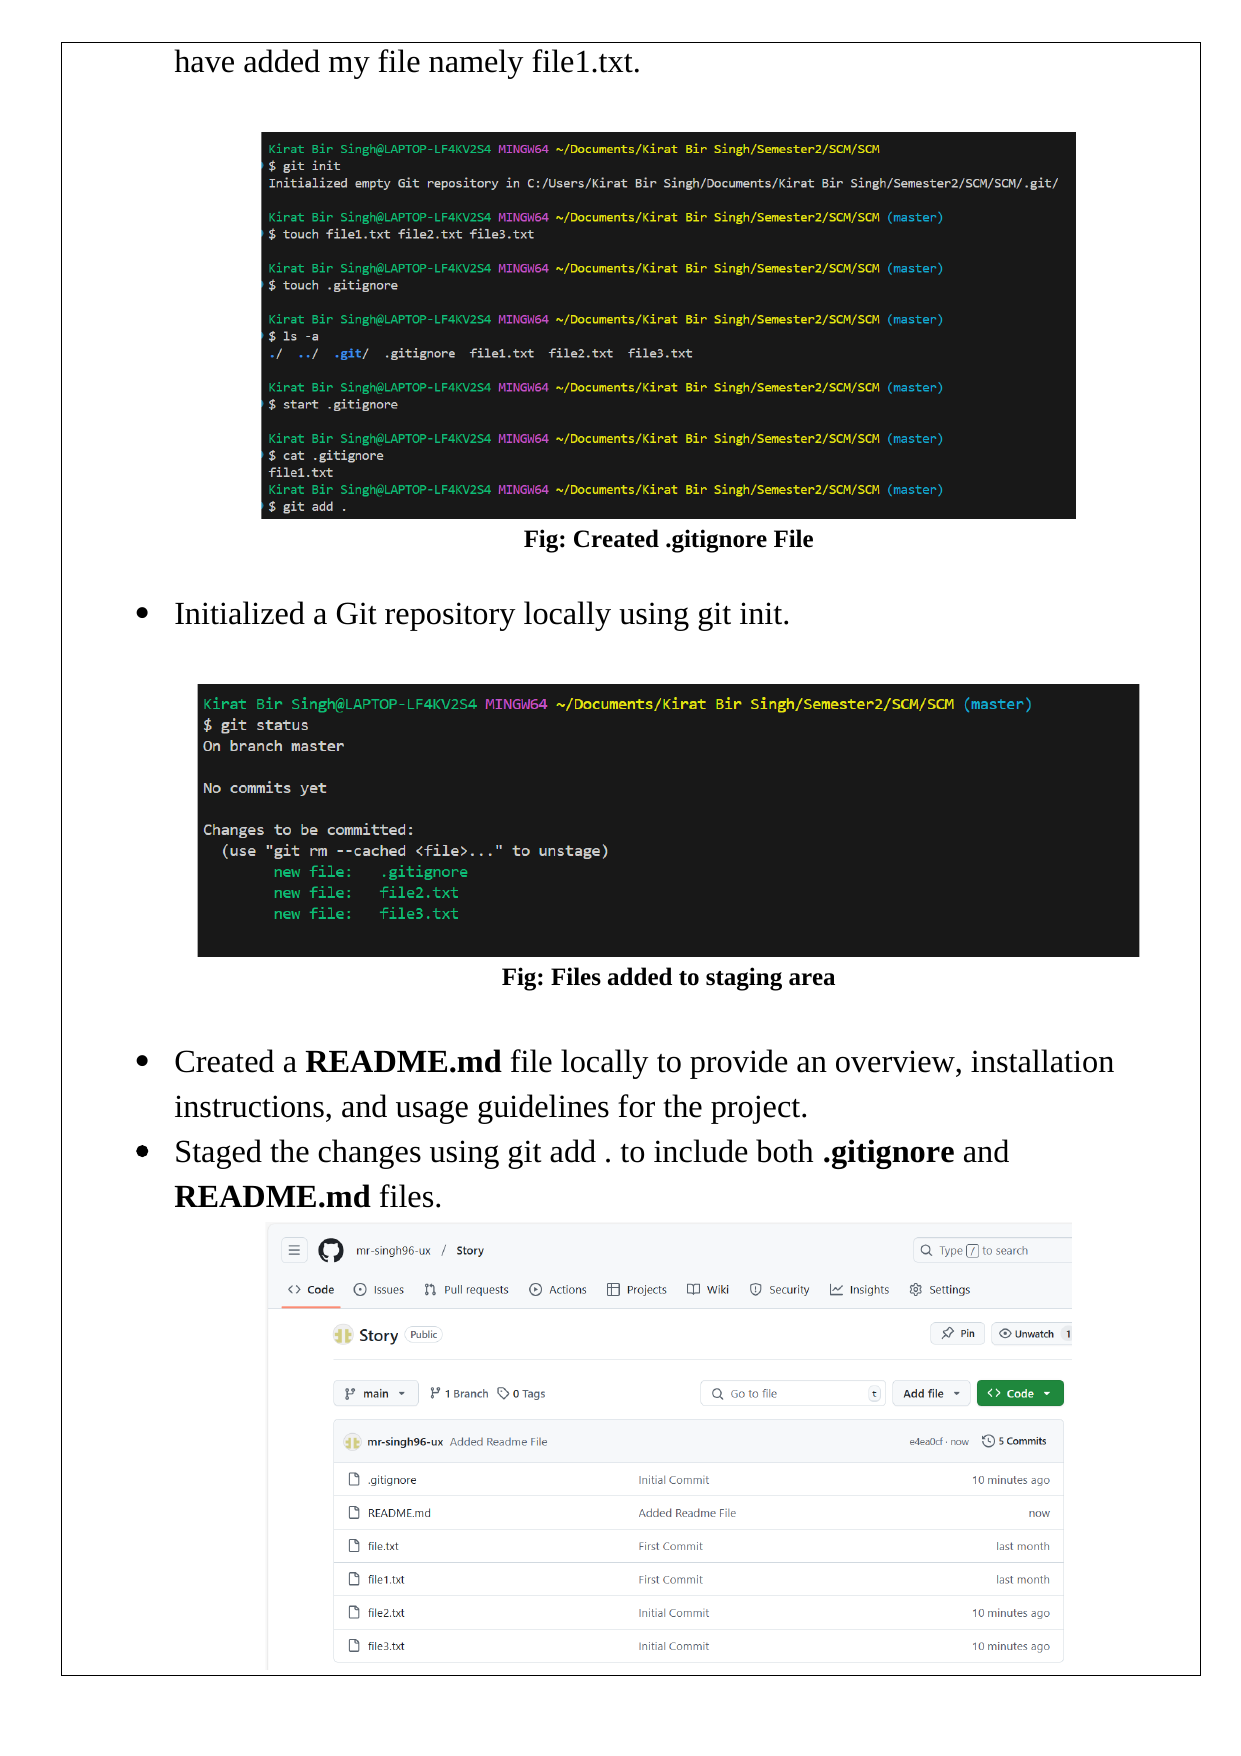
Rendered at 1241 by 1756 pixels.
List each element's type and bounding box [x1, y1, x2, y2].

picture [265, 1222, 1072, 1670]
picture [197, 684, 1140, 957]
table_header [62, 43, 1200, 1675]
picture [261, 132, 1076, 519]
